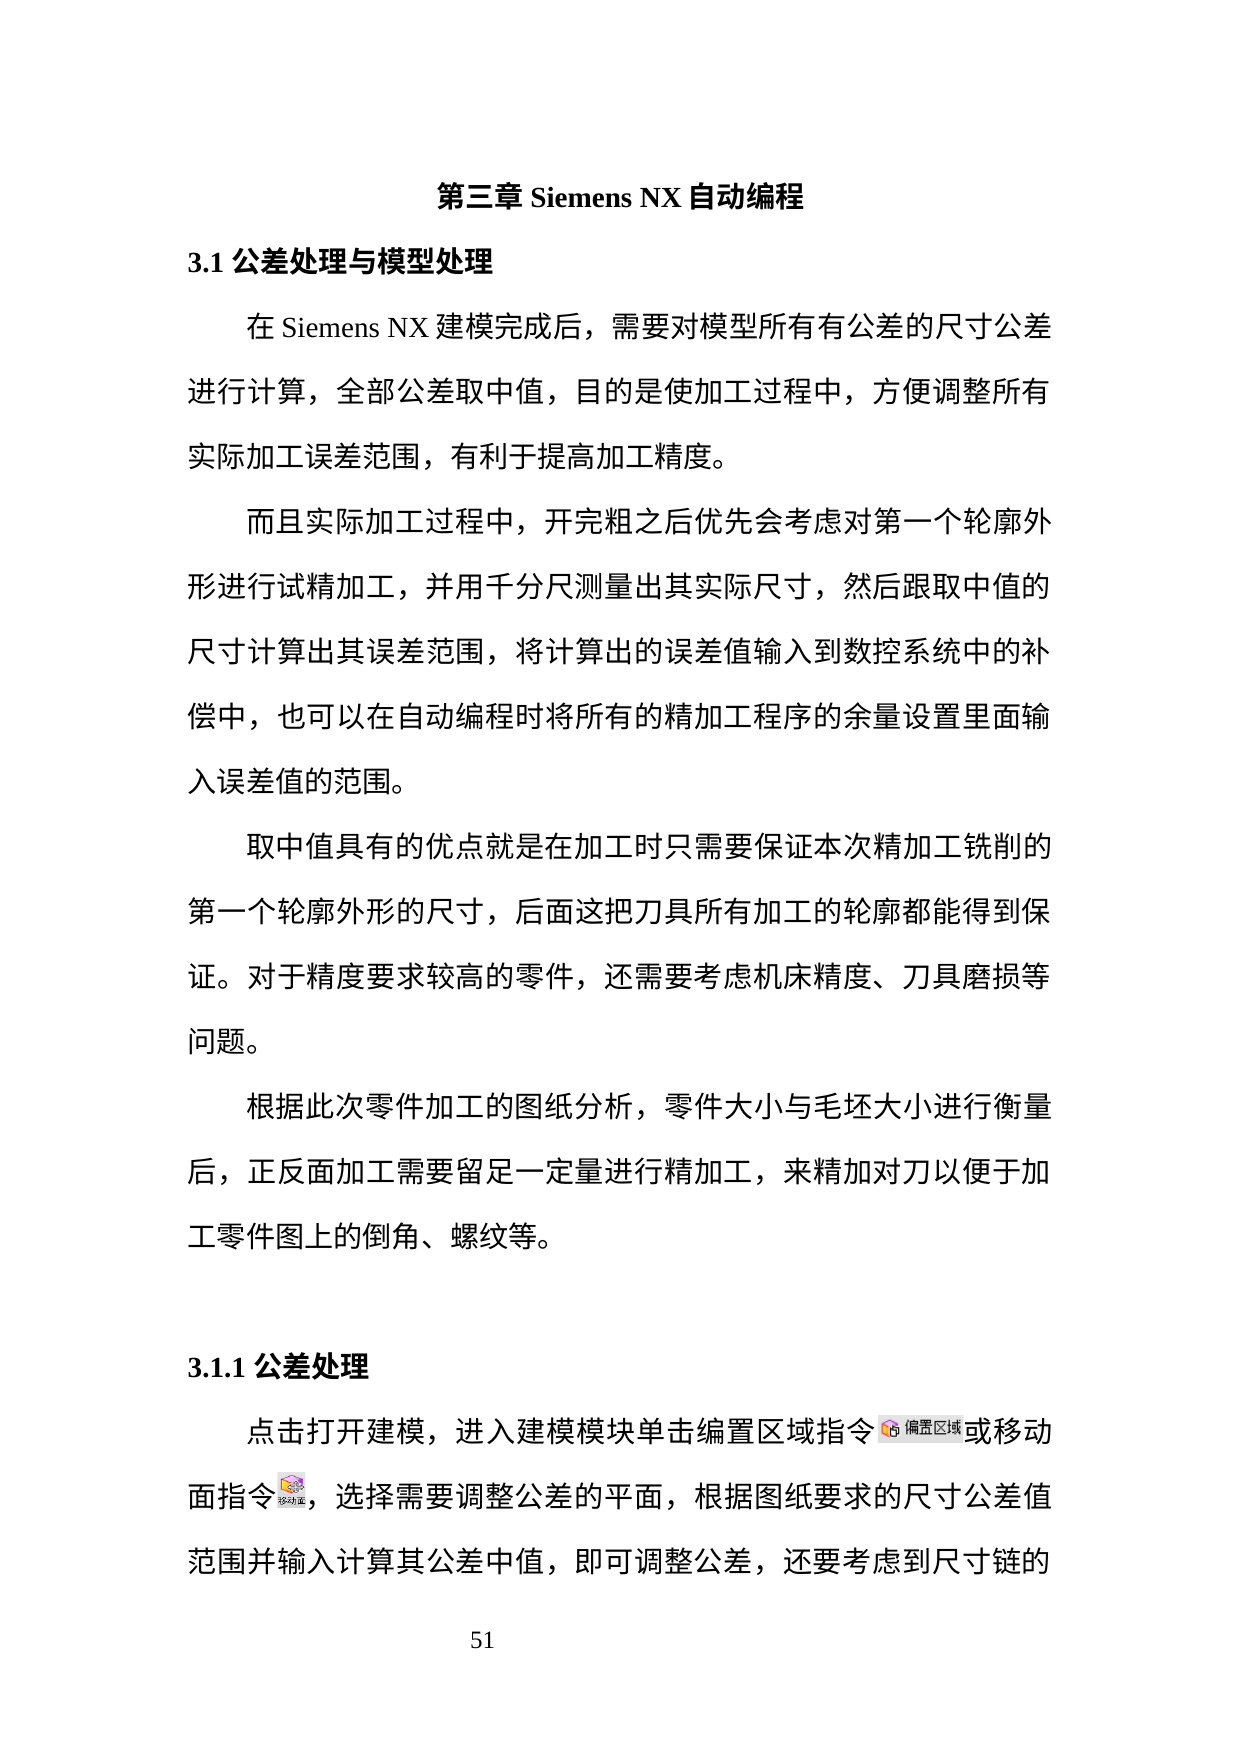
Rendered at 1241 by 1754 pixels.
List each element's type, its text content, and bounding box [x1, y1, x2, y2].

subtitle 3.1.1 公差处理 [187, 1332, 1053, 1397]
text 而且实际加工过程中，开完粗之后优先会考虑对第一个轮廓外形进行试精加工，并用千分尺测量出其实际尺寸，然后跟取中值的尺寸计算出其误差范围，将计算出的误差值输入到数控系统中的补偿中，也可以在自动编程时将所有的精加工程序的余量设置里面输入误差值的范围。 [187, 487, 1053, 812]
picture [277, 1472, 306, 1508]
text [187, 1397, 1053, 1592]
text 取中值具有的优点就是在加工时只需要保证本次精加工铣削的第一个轮廓外形的尺寸，后面这把刀具所有加工的轮廓都能得到保证。对于精度要求较高的零件，还需要考虑机床精度、刀具磨损等问题。 [187, 812, 1053, 1072]
text 根据此次零件加工的图纸分析，零件大小与毛坯大小进行衡量后，正反面加工需要留足一定量进行精加工，来精加对刀以便于加工零件图上的倒角、螺纹等。 [187, 1072, 1053, 1267]
text 在Siemens NX建模完成后，需要对模型所有有公差的尺寸公差进行计算，全部公差取中值，目的是使加工过程中，方便调整所有实际加工误差范围，有利于提高加工精度。 [187, 292, 1053, 487]
subtitle 第三章 Siemens NX自动编程 [187, 162, 1053, 227]
picture [877, 1415, 964, 1443]
subtitle 3.1 公差处理与模型处理 [187, 227, 1053, 292]
